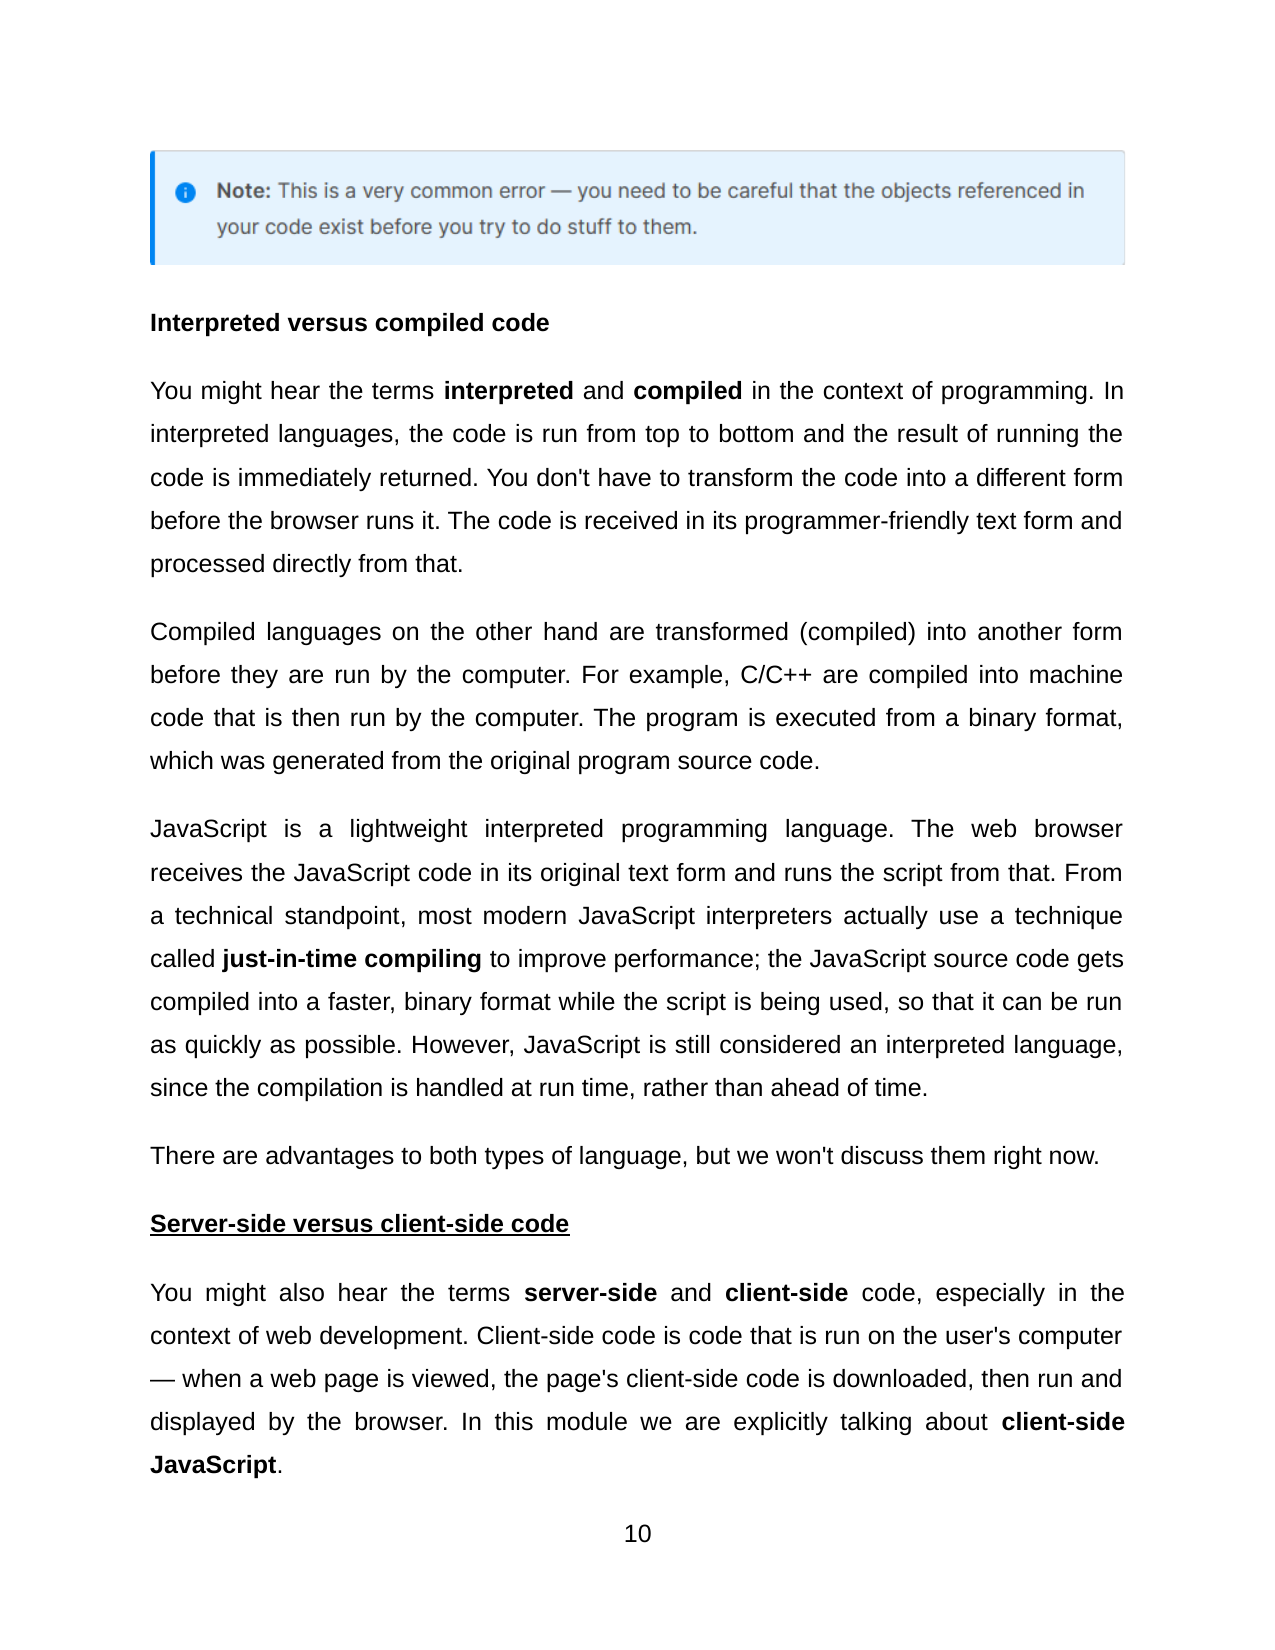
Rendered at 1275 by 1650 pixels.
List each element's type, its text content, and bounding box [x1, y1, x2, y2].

text JavaScript is a lightweight interpreted programming language. The web browser receives the JavaScript code in its original text form and runs the script from that. From a technical standpoint, most modern JavaScript interpreters actually use a technique called just-in-time compiling to improve performance; the JavaScript source code gets compiled into a faster, binary format while the script is being used, so that it can be run as quickly as possible. However, JavaScript is still considered an interpreted language, since the compilation is handled at run time, rather than ahead of time. [150, 814, 1125, 1102]
picture [150, 150, 1125, 265]
text Interpreted versus compiled code [150, 308, 1125, 337]
text You might also hear the terms server-side and client-side code, especially in the context of web development. Client-side code is code that is run on the user's computer — when a web page is viewed, the page's client-side code is downloaded, then run and displayed by the browser. In this module we are explicitly talking about client-side JavaScript. [150, 1277, 1125, 1479]
text You might hear the terms interpreted and compiled in the context of programming. In interpreted languages, the code is run from top to bottom and the result of running the code is immediately returned. You don't have to transform the code into a different form before the browser runs it. The code is received in its programmer-friendly text form and processed directly from that. [150, 376, 1125, 577]
text Compiled languages on the other hand are transformed (compiled) into another form before they are run by the computer. For example, C/C++ are compiled into machine code that is then run by the computer. The program is executed from a binary format, which was generated from the original program source code. [150, 617, 1125, 775]
text There are advantages to both types of language, but we won't discuss them right now. [150, 1141, 1125, 1170]
text Server-side versus client-side code [150, 1209, 1125, 1238]
